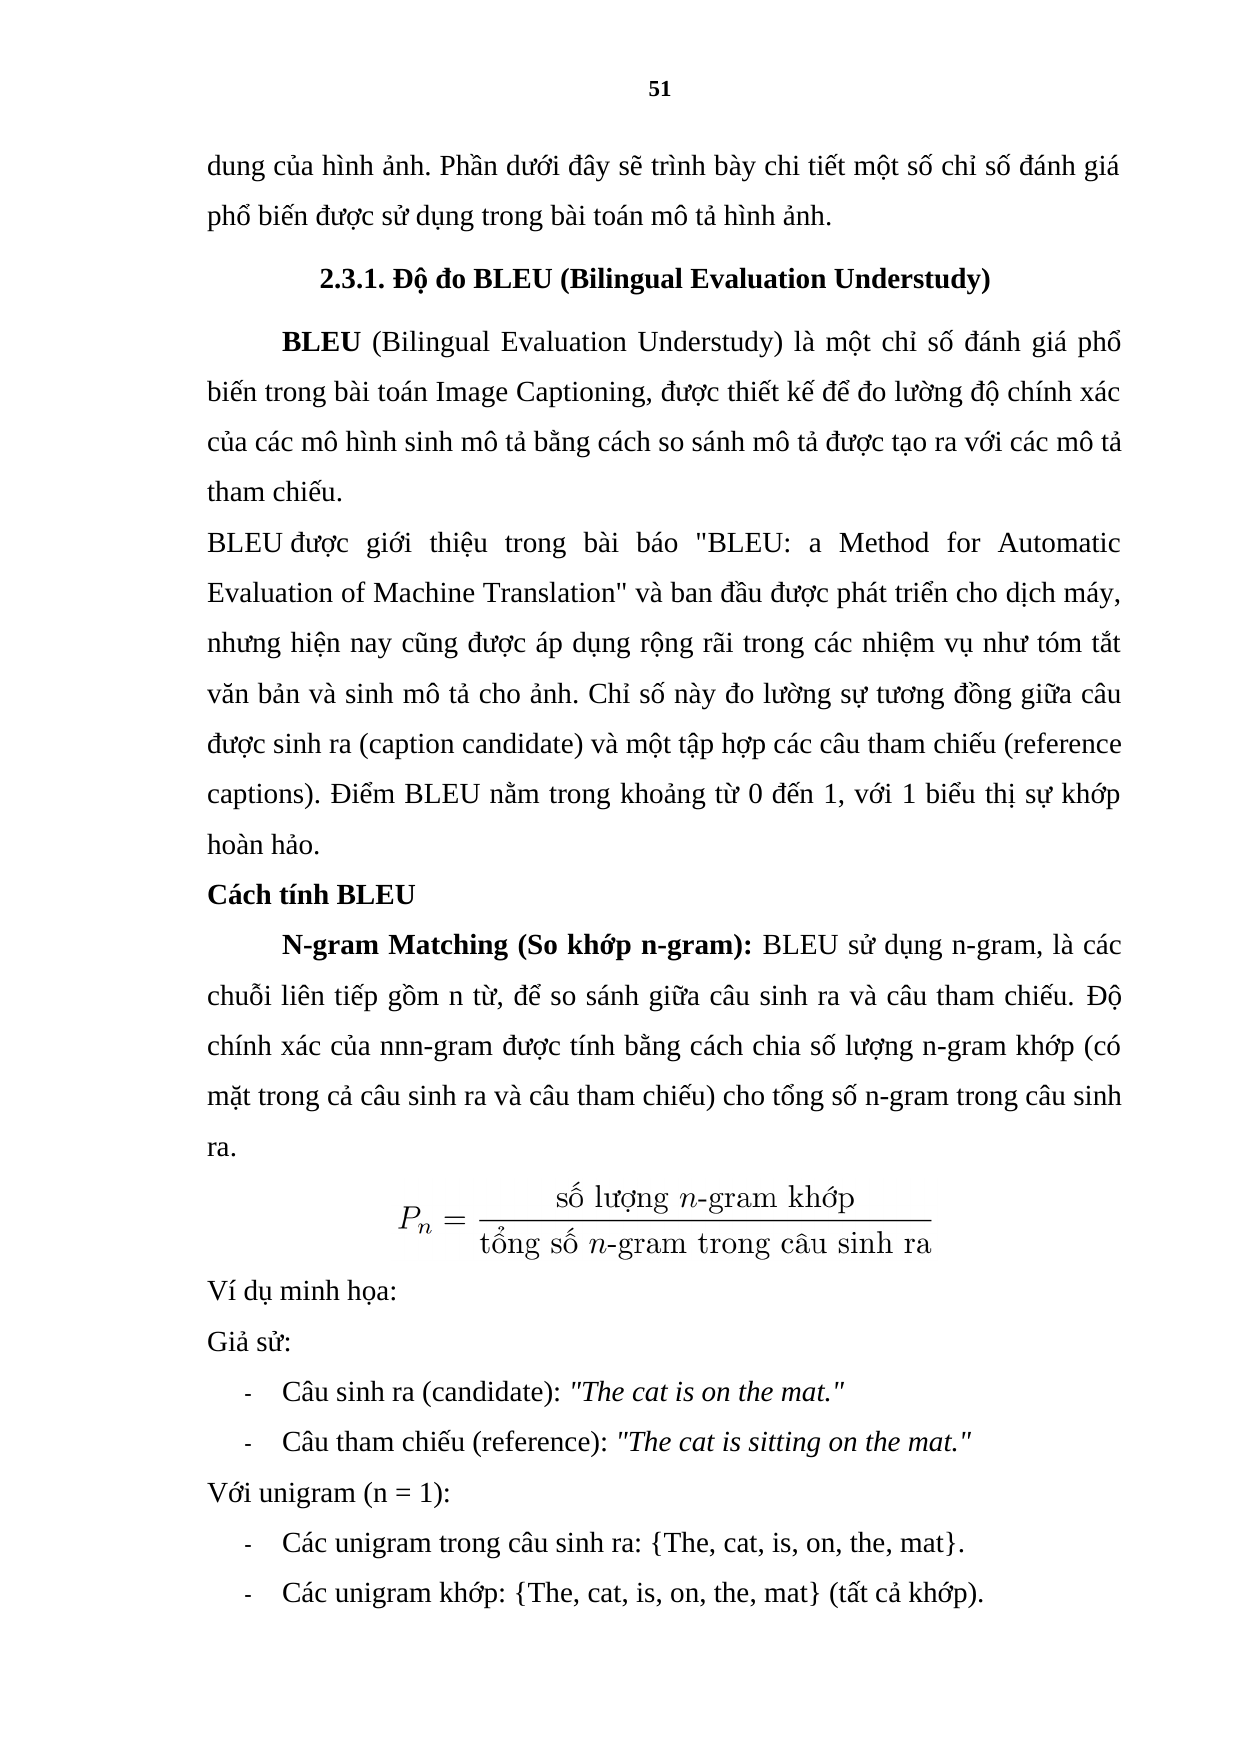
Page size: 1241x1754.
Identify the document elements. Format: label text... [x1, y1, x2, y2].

text BLEU (Bilingual Evaluation Understudy) là một chỉ số đánh giá phổ biến trong bài toán Image Captioning, được thiết kế để đo lường độ chính xác của các mô hình sinh mô tả bằng cách so sánh mô tả được tạo ra với các mô tả tham chiếu. [207, 324, 1122, 508]
text Với unigram (n = 1): [207, 1475, 1122, 1508]
text BLEU được giới thiệu trong bài báo "BLEU: a Method for Automatic Evaluation of Machine Translation" và ban đầu được phát triển cho dịch máy, nhưng hiện nay cũng được áp dụng rộng rãi trong các nhiệm vụ như tóm tắt văn bản và sinh mô tả cho ảnh. Chỉ số này đo lường sự tương đồng giữa câu được sinh ra (caption candidate) và một tập hợp các câu tham chiếu (reference captions). Điểm BLEU nằm trong khoảng từ 0 đến 1, với 1 biểu thị sự khớp hoàn hảo. [207, 525, 1122, 860]
picture [391, 1178, 938, 1261]
list Các unigram trong câu sinh ra: {The, cat, is, on, the, mat}. [244, 1525, 1122, 1558]
text Cách tính BLEU [207, 877, 1122, 911]
list Câu tham chiếu (reference): "The cat is sitting on the mat." [244, 1424, 1122, 1458]
text N-gram Matching (So khớp n-gram): BLEU sử dụng n-gram, là các chuỗi liên tiếp gồm n từ, để so sánh giữa câu sinh ra và câu tham chiếu. Độ chính xác của nnn-gram được tính bằng cách chia số lượng n-gram khớp (có mặt trong cả câu sinh ra và câu tham chiếu) cho tổng số n-gram trong câu sinh ra. [207, 927, 1122, 1162]
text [207, 148, 1122, 232]
text Giả sử: [207, 1324, 1122, 1357]
text Ví dụ minh họa: [207, 1273, 1122, 1307]
list Câu sinh ra (candidate): "The cat is on the mat." [244, 1374, 1122, 1408]
list Các unigram khớp: {The, cat, is, on, the, mat} (tất cả khớp). [244, 1575, 1122, 1609]
subtitle Độ đo BLEU (Bilingual Evaluation Understudy) [244, 261, 1122, 294]
